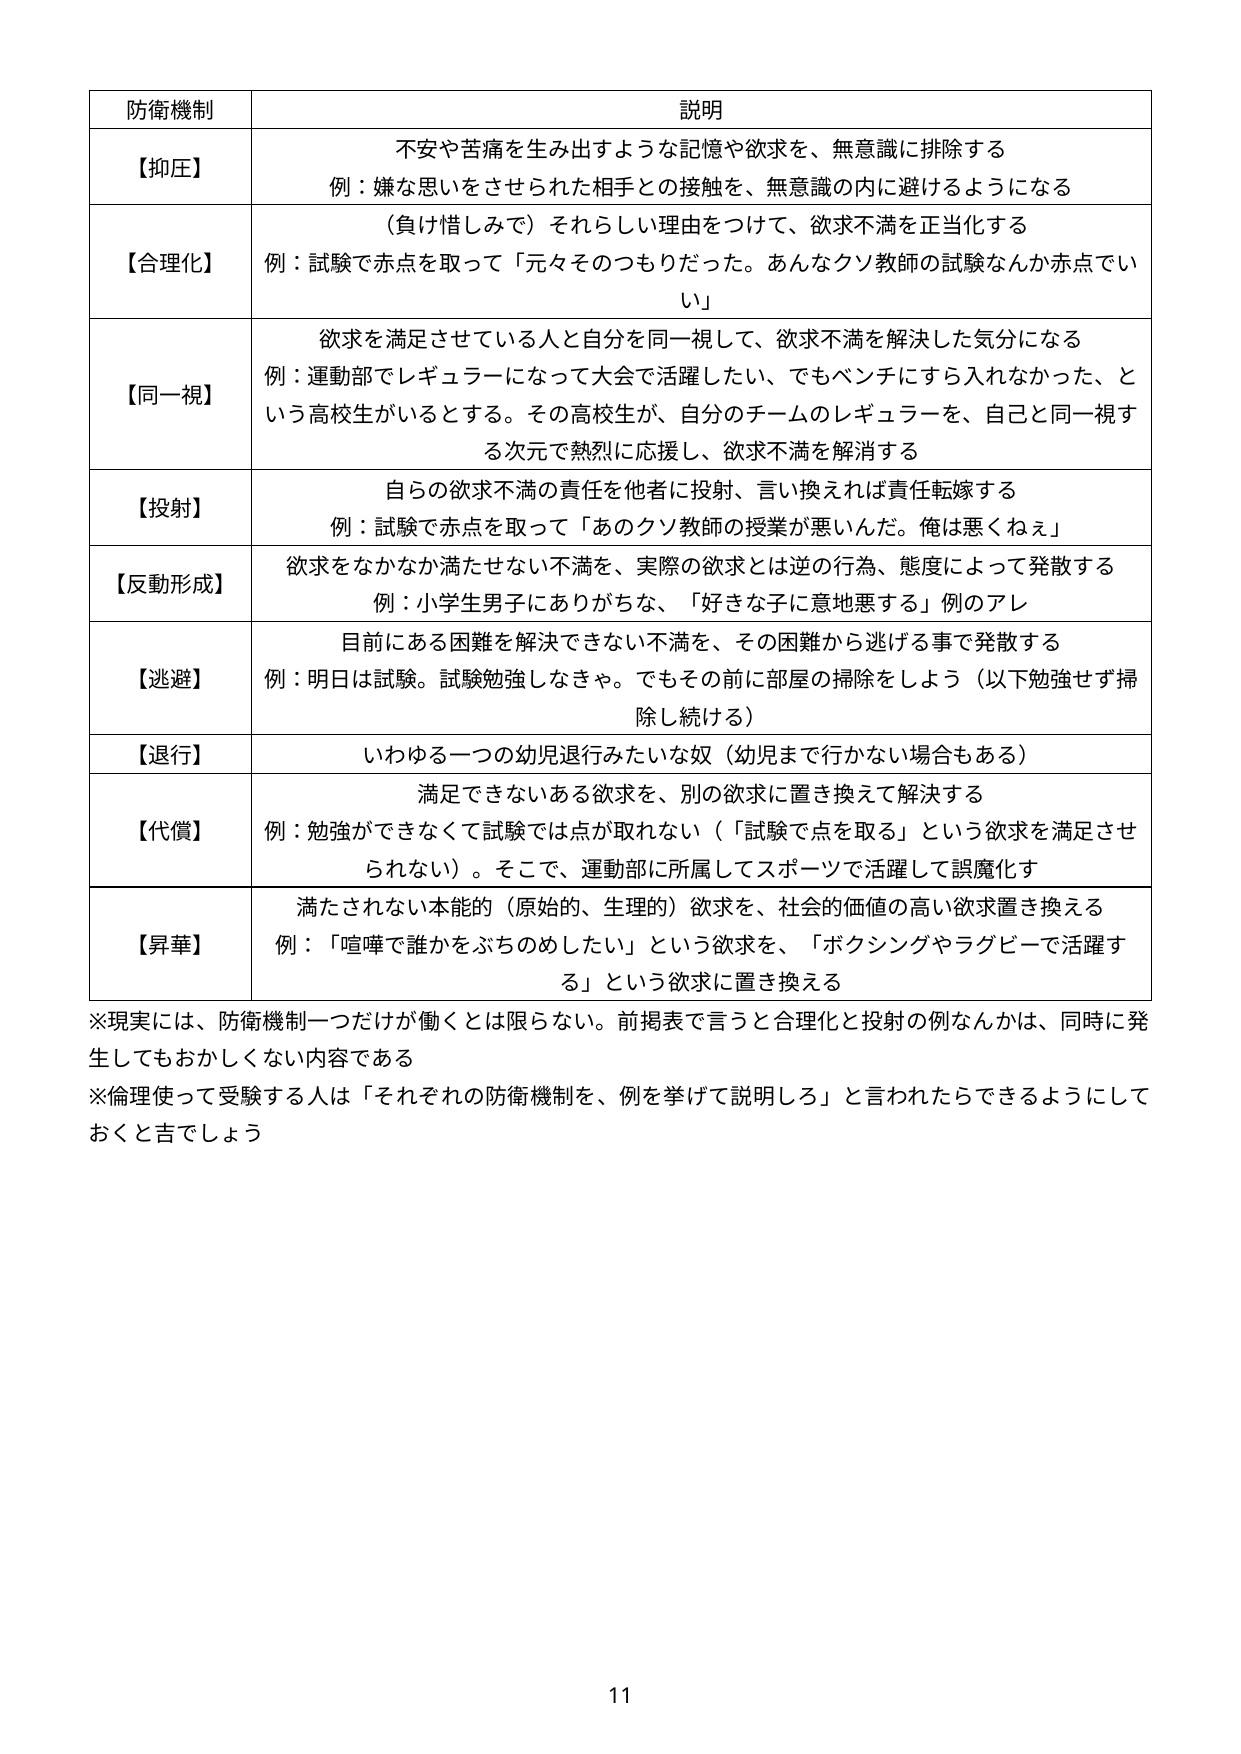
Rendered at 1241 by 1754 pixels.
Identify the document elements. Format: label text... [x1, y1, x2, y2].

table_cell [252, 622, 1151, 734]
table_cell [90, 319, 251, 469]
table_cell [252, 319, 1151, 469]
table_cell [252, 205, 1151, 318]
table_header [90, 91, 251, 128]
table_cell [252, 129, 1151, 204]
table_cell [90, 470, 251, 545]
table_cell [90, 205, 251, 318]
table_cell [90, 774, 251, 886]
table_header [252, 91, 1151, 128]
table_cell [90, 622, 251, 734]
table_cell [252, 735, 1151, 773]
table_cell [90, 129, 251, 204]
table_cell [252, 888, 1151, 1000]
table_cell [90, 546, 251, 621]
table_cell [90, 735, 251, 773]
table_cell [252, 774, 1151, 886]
text ※現実には、防衛機制一つだけが働くとは限らない。前掲表で言うと合理化と投射の例なんかは、同時に発生してもおかしくない内容である [89, 1001, 1152, 1076]
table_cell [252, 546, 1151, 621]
text ※倫理使って受験する人は「それぞれの防衛機制を、例を挙げて説明しろ」と言われたらできるようにしておくと吉でしょう [89, 1076, 1152, 1151]
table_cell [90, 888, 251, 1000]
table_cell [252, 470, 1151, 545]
